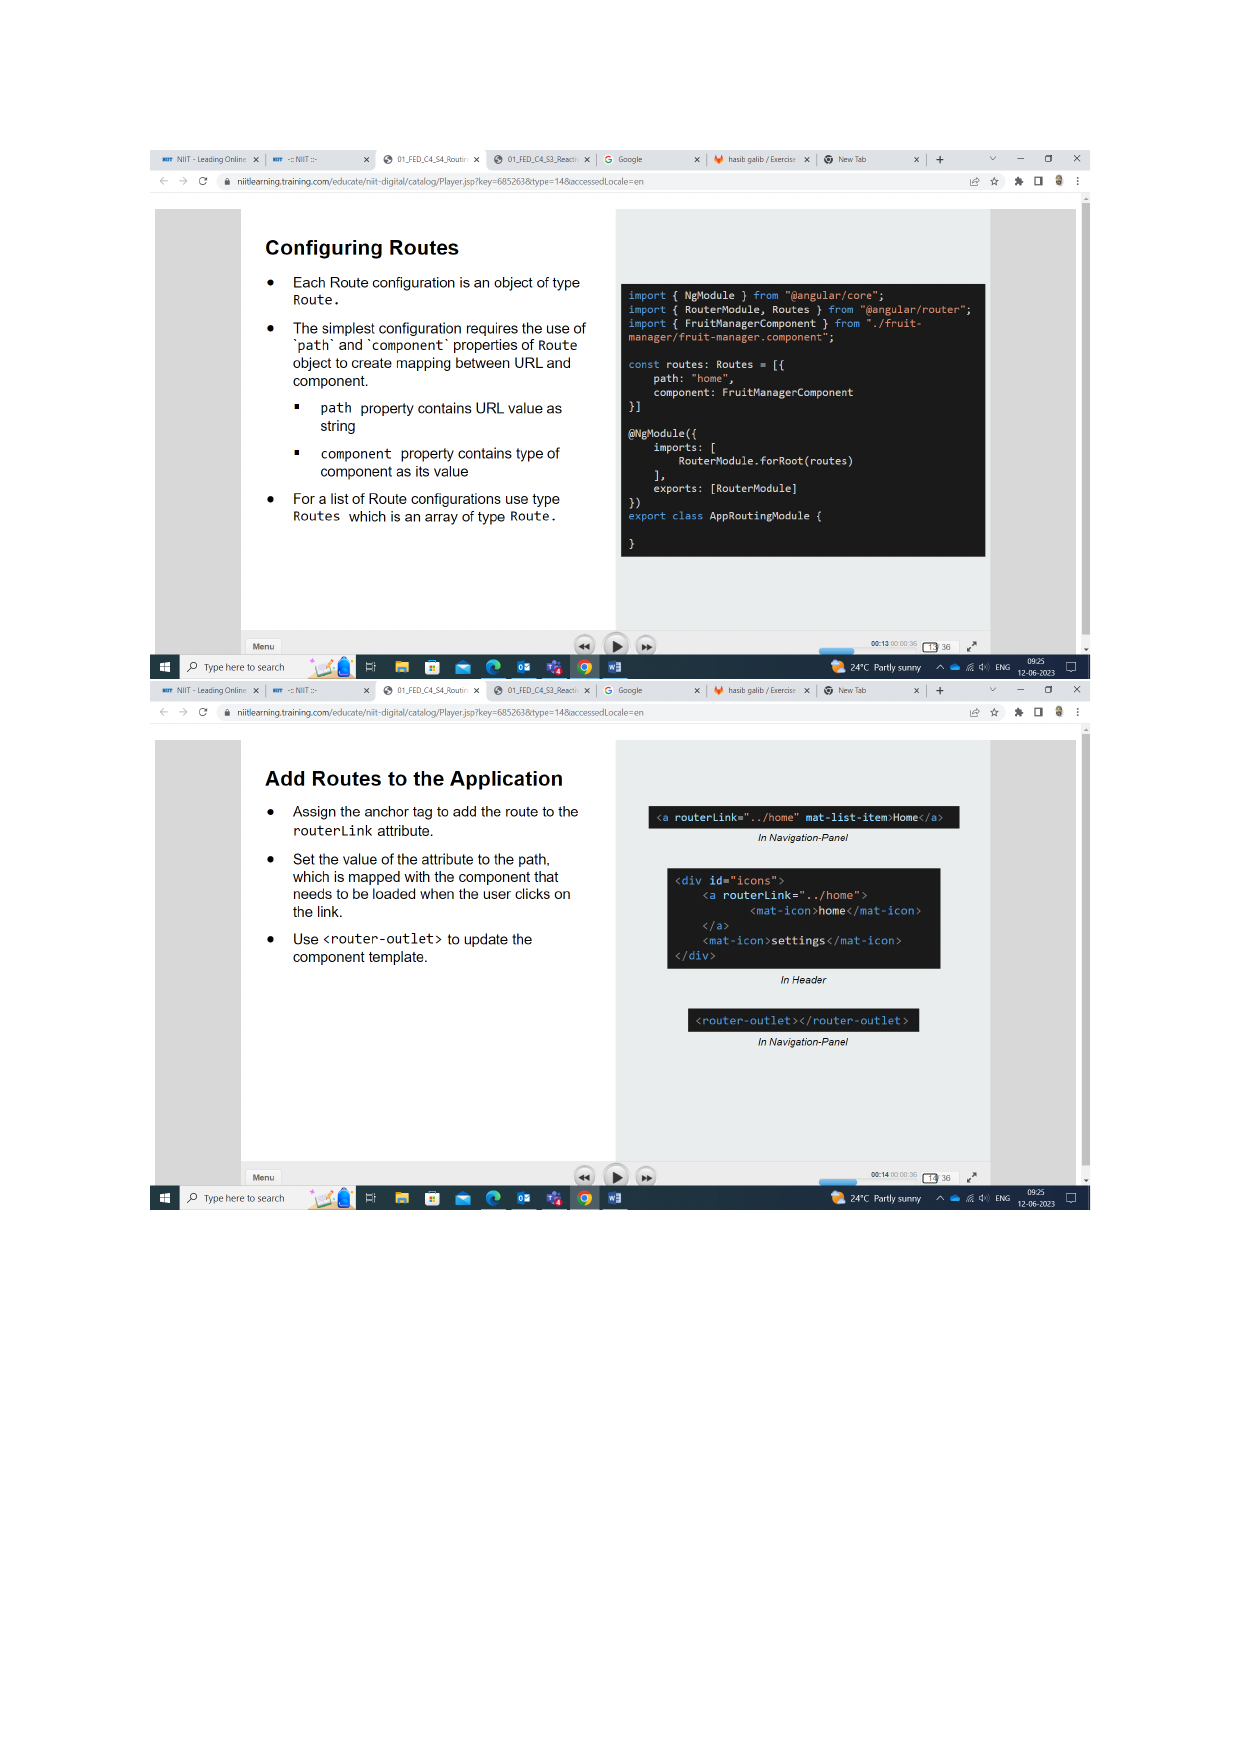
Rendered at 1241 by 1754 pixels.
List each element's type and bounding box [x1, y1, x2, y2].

picture [150, 150, 1091, 679]
picture [150, 681, 1091, 1210]
